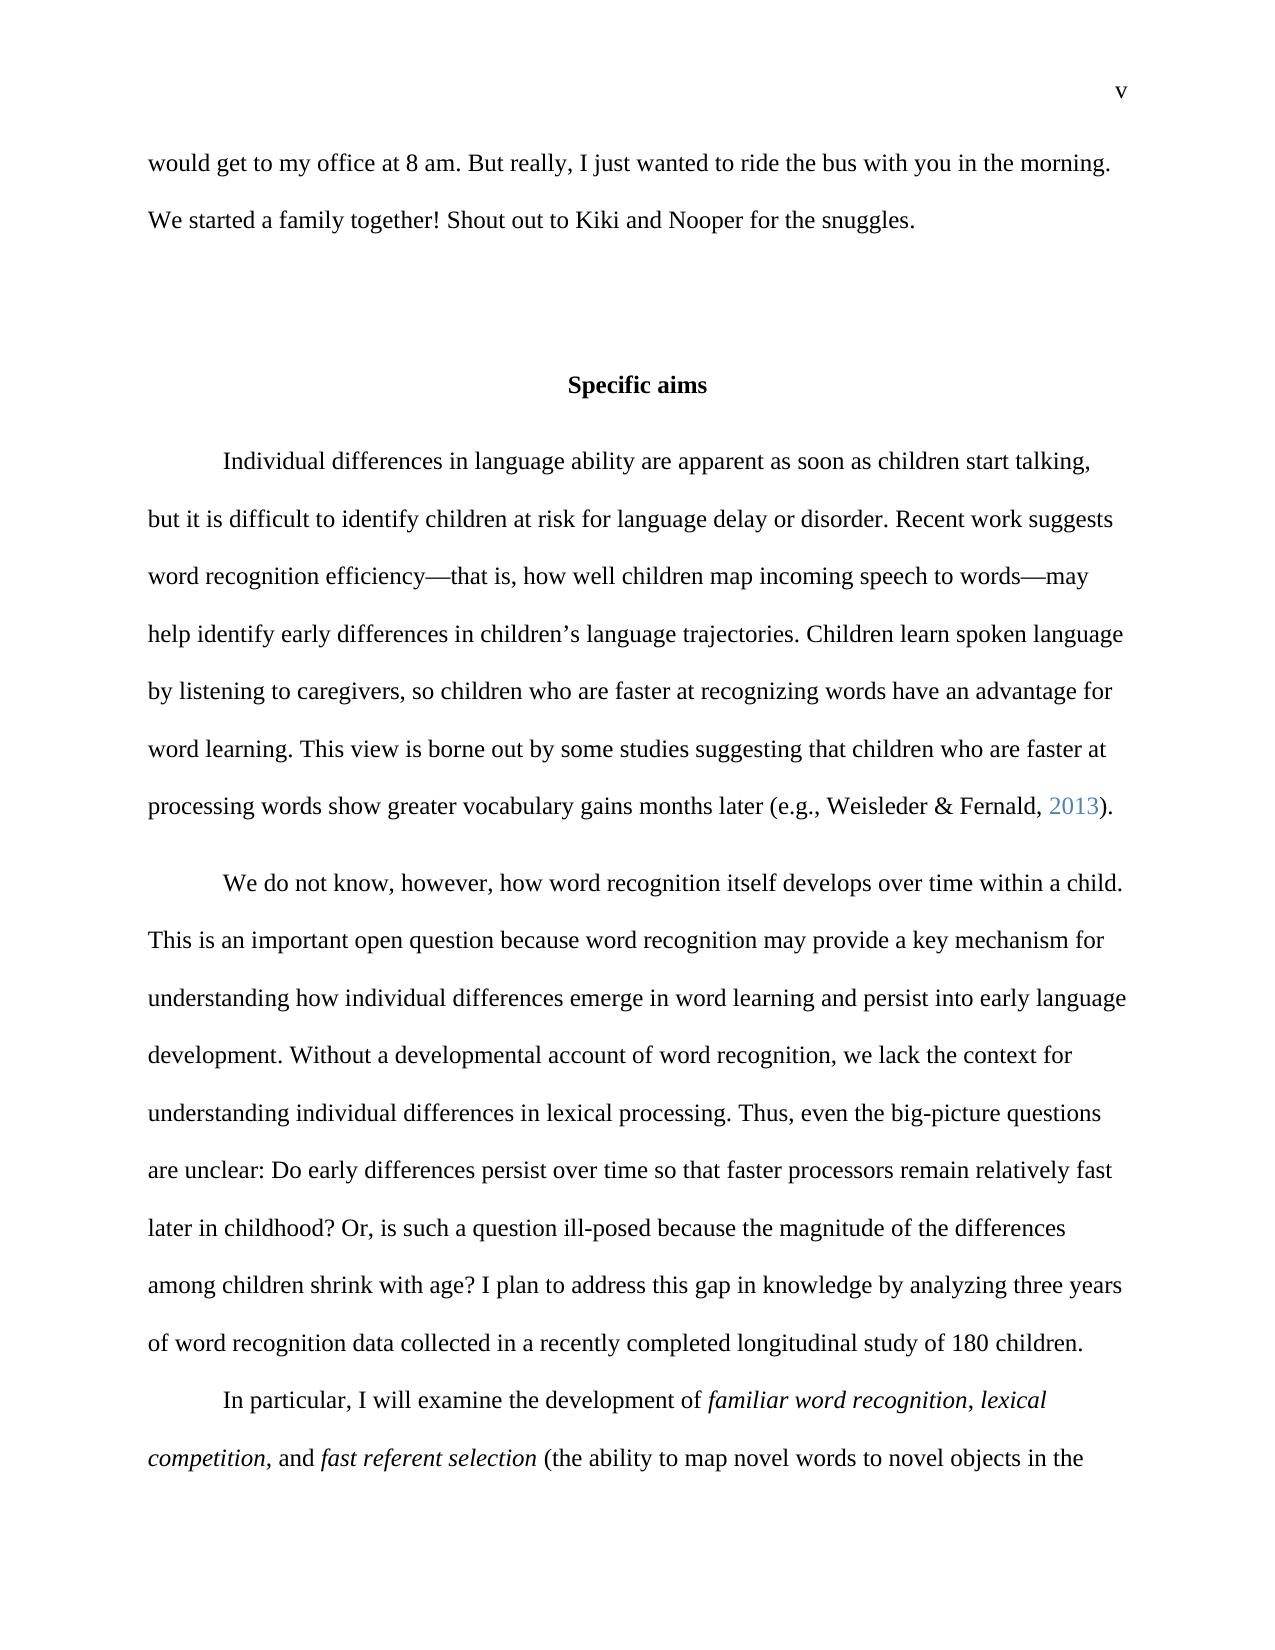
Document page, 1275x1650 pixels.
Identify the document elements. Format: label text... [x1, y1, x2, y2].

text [148, 148, 1127, 234]
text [148, 1385, 1127, 1471]
text We do not know, however, how word recognition itself develops over time within a child. This is an important open question because word recognition may provide a key mechanism for understanding how individual differences emerge in word learning and persist into early language development. Without a developmental account of word recognition, we lack the context for understanding individual differences in lexical processing. Thus, even the big-picture questions are unclear: Do early differences persist over time so that faster processors remain relatively fast later in childhood? Or, is such a question ill-posed because the magnitude of the differences among children shrink with age? I plan to address this gap in knowledge by analyzing three years of word recognition data collected in a recently completed longitudinal study of 180 children. [148, 868, 1127, 1356]
subtitle Specific aims [148, 370, 1127, 399]
text Individual differences in language ability are apparent as soon as children start talking, but it is difficult to identify children at risk for language delay or disorder. Recent work suggests word recognition efficiency—that is, how well children map incoming speech to words—may help identify early differences in children’s language trajectories. Children learn spoken language by listening to caregivers, so children who are faster at recognizing words have an advantage for word learning. This view is borne out by some studies suggesting that children who are faster at processing words show greater vocabulary gains months later (e.g., Weisleder & Fernald, 2013). [148, 446, 1127, 820]
